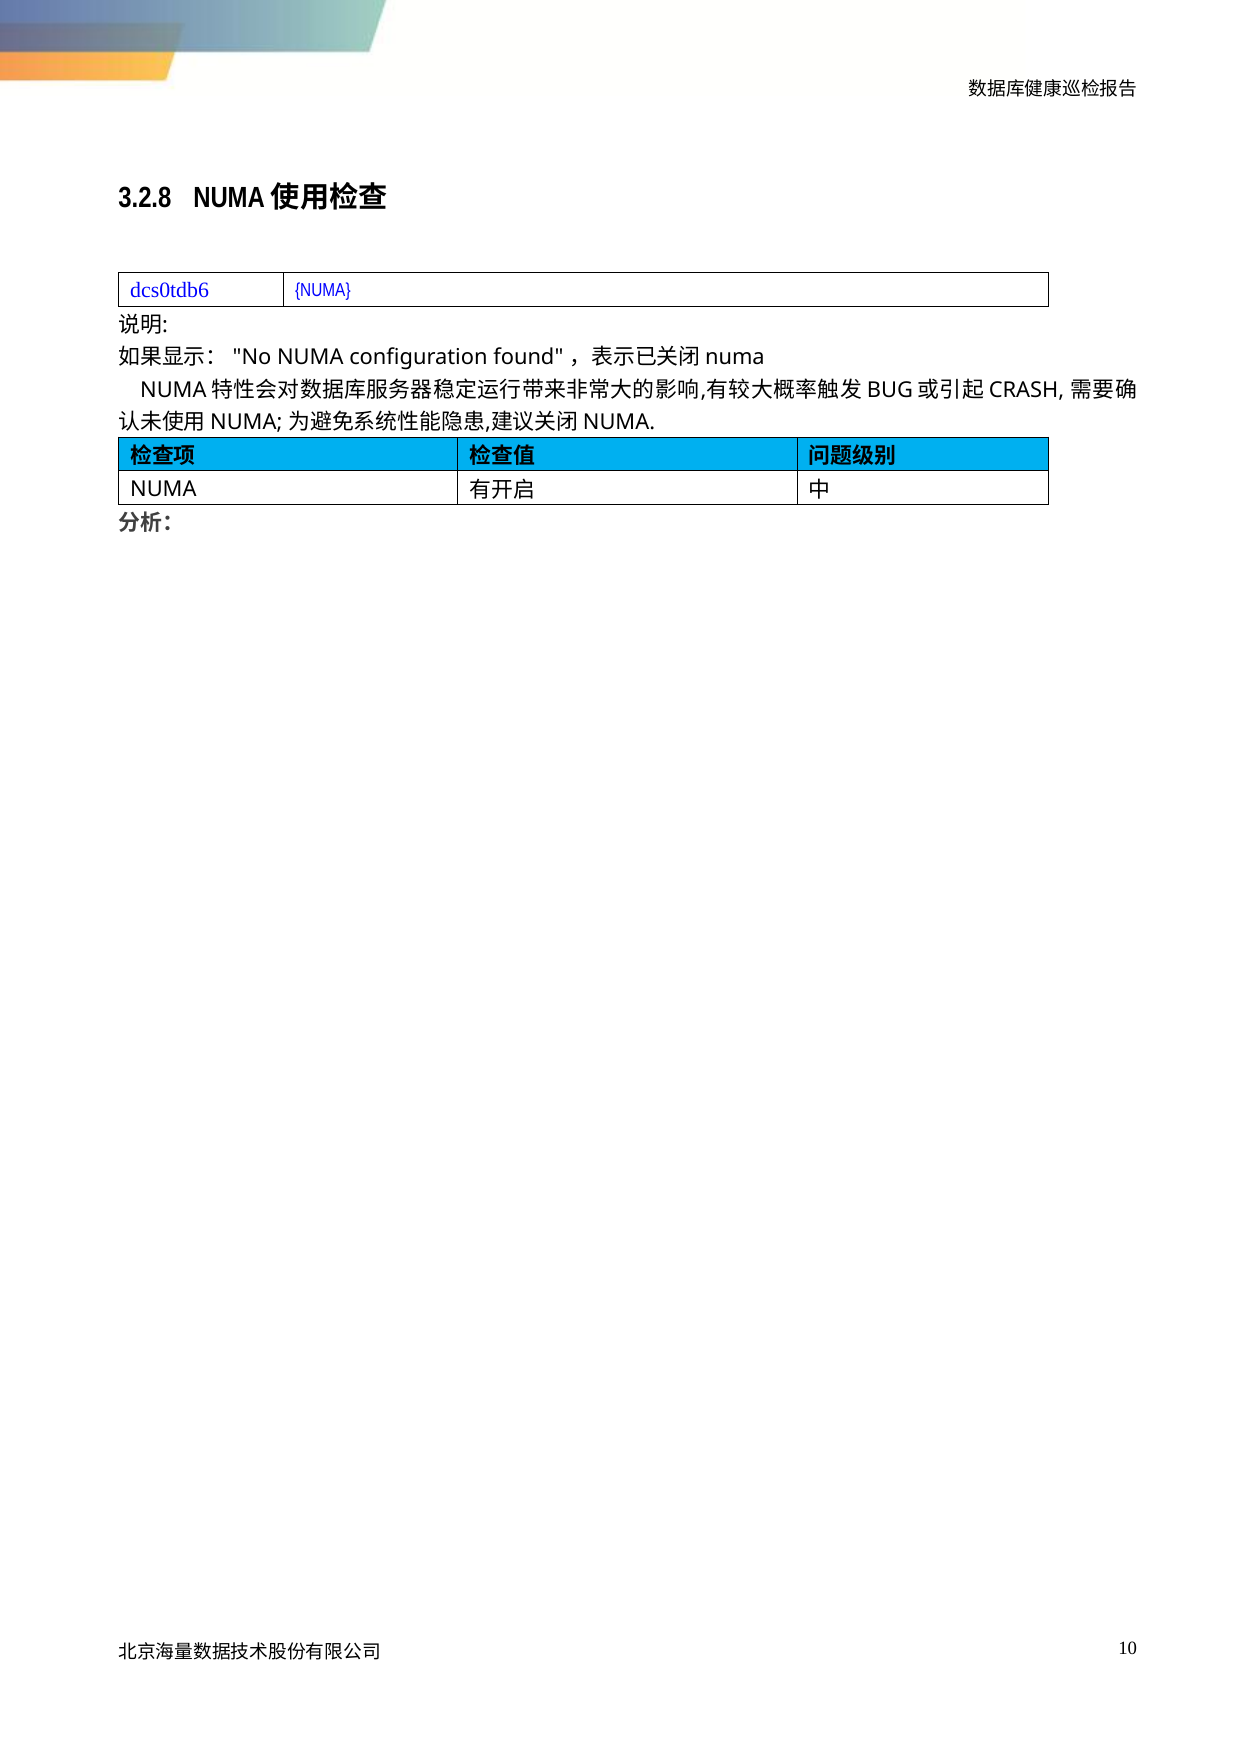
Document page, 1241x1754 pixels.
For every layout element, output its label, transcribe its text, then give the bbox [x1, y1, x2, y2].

text 分析： [118, 505, 1137, 537]
picture [994, 88, 999, 96]
text 如果显示： "No NUMA configuration found" ，表示已关闭numa [118, 339, 1137, 372]
table_header 检查项 [119, 438, 457, 470]
text 说明: [118, 307, 1137, 339]
table_header {NUMA} [284, 273, 1048, 306]
text NUMA使用检查 [118, 162, 1137, 227]
table_header 问题级别 [798, 438, 1048, 470]
picture [0, 0, 1026, 96]
table_cell NUMA [119, 471, 457, 504]
text NUMA特性会对数据库服务器稳定运行带来非常大的影响,有较大概率触发BUG或引起CRASH, 需要确认未使用NUMA; 为避免系统性能隐患,建议关闭NUMA. [118, 372, 1137, 437]
table_cell 有开启 [458, 471, 797, 504]
table_header dcs0tdb6 [119, 273, 283, 306]
table_header 检查值 [458, 438, 797, 470]
table_cell 中 [798, 471, 1048, 504]
